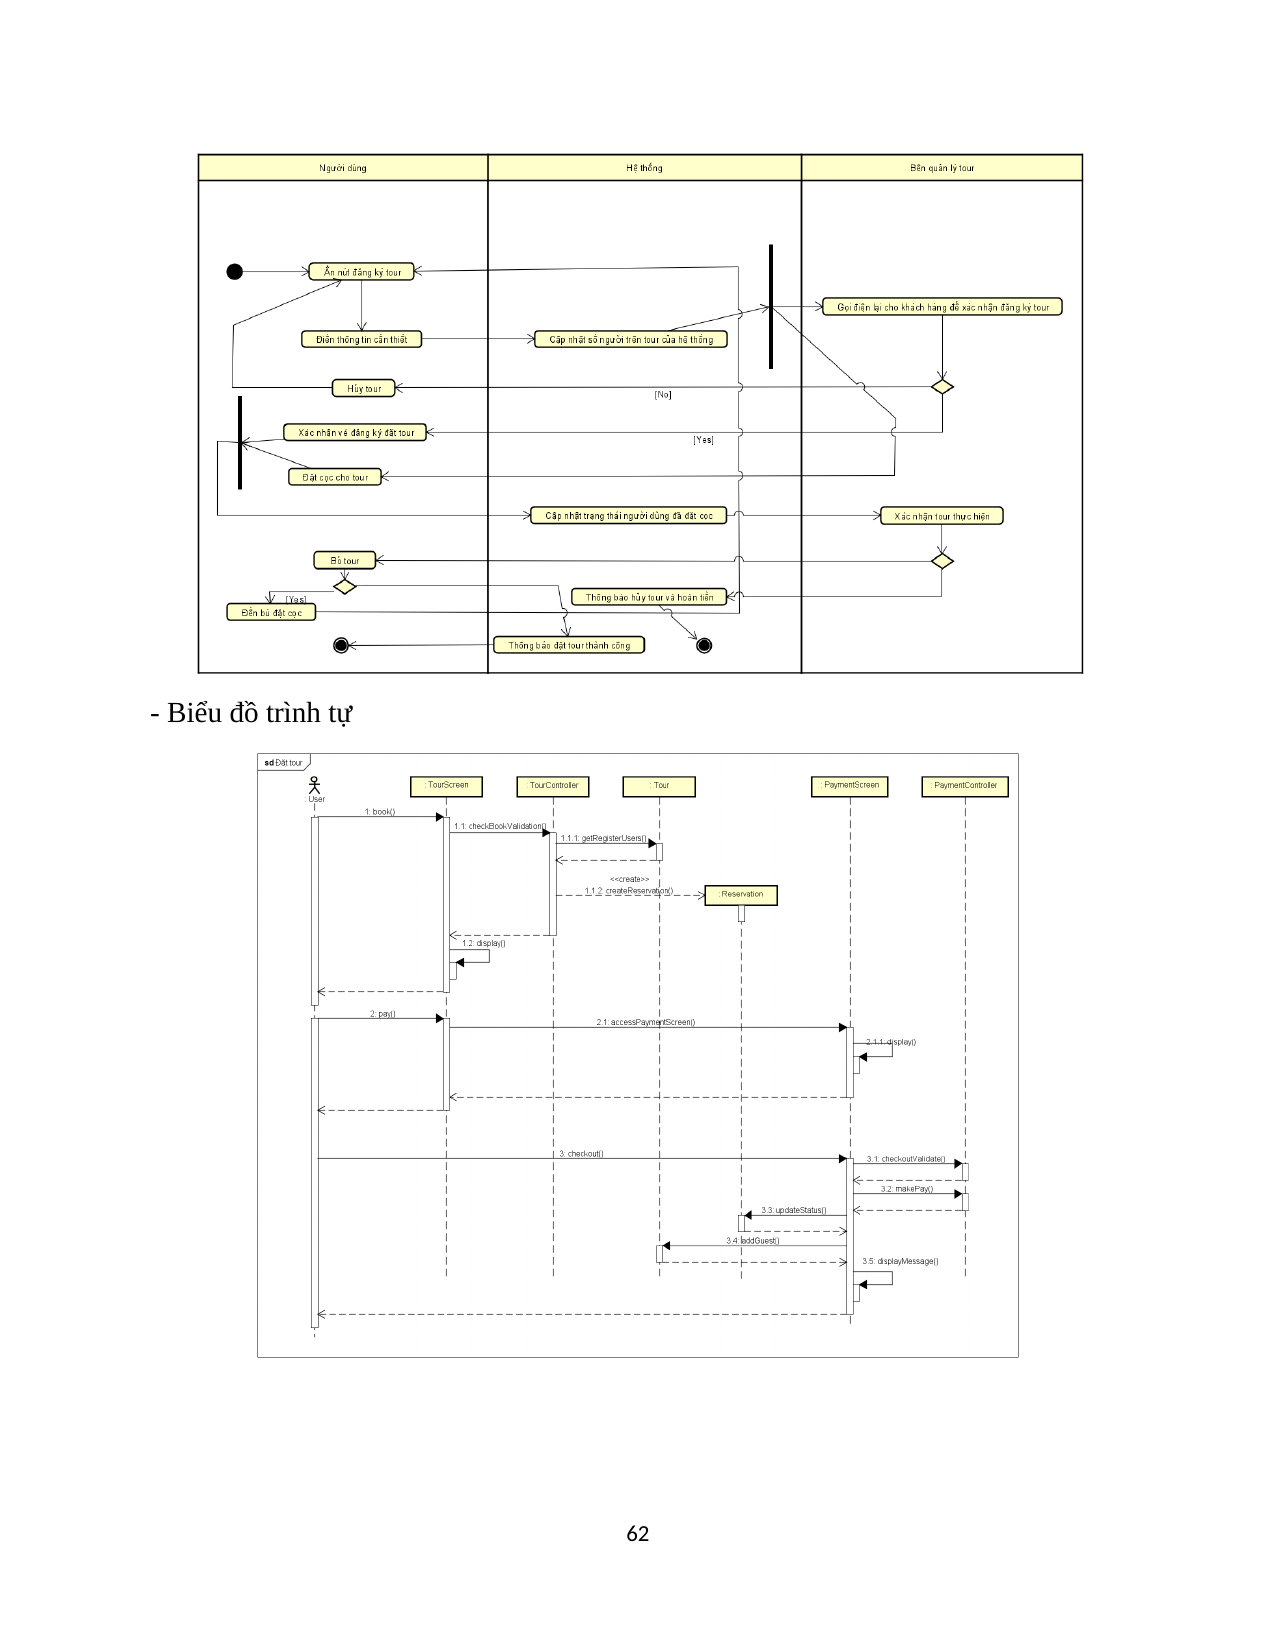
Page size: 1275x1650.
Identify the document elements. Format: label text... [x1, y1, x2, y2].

picture [191, 150, 1084, 677]
text - Biểu đồ trình tự [150, 695, 1125, 729]
picture [251, 747, 1024, 1363]
